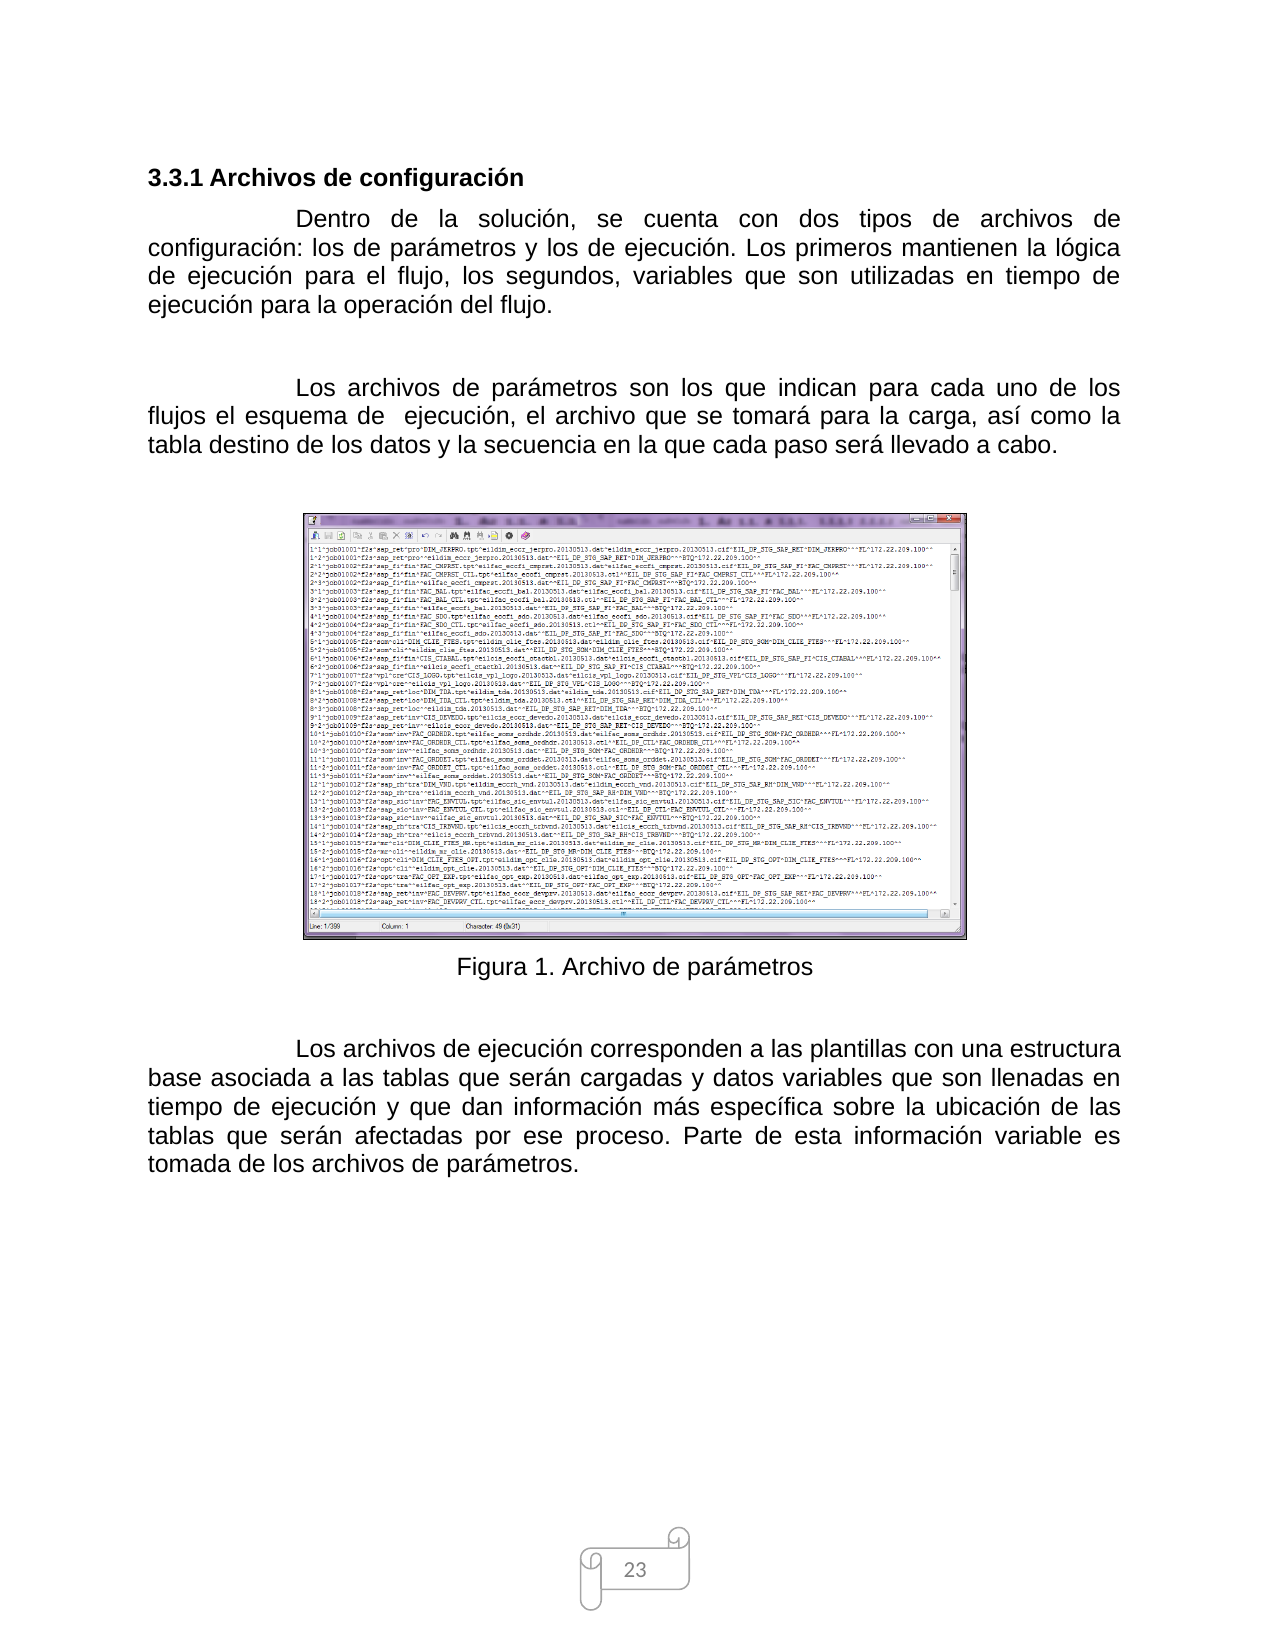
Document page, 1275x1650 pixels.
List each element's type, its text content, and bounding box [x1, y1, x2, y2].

text Los archivos de parámetros son los que indican para cada uno de los flujos el esquema de ejecución, el archivo que se tomará para la carga, así como la tabla destino de los datos y la secuencia en la que cada paso será llevado a cabo. [148, 372, 1122, 459]
text Dentro de la solución, se cuenta con dos tipos de archivos de configuración: los de parámetros y los de ejecución. Los primeros mantienen la lógica de ejecución para el flujo, los segundos, variables que son utilizadas en tiempo de ejecución para la operación del flujo. [148, 204, 1122, 319]
text Figura 1. Archivo de parámetros [148, 952, 1122, 981]
picture [304, 514, 966, 939]
subtitle 3.3.1 Archivos de configuración [148, 162, 1122, 191]
text Los archivos de ejecución corresponden a las plantillas con una estructura base asociada a las tablas que serán cargadas y datos variables que son llenadas en tiempo de ejecución y que dan información más específica sobre la ubicación de las tablas que serán afectadas por ese proceso. Parte de esta información variable es tomada de los archivos de parámetros. [148, 1034, 1122, 1178]
